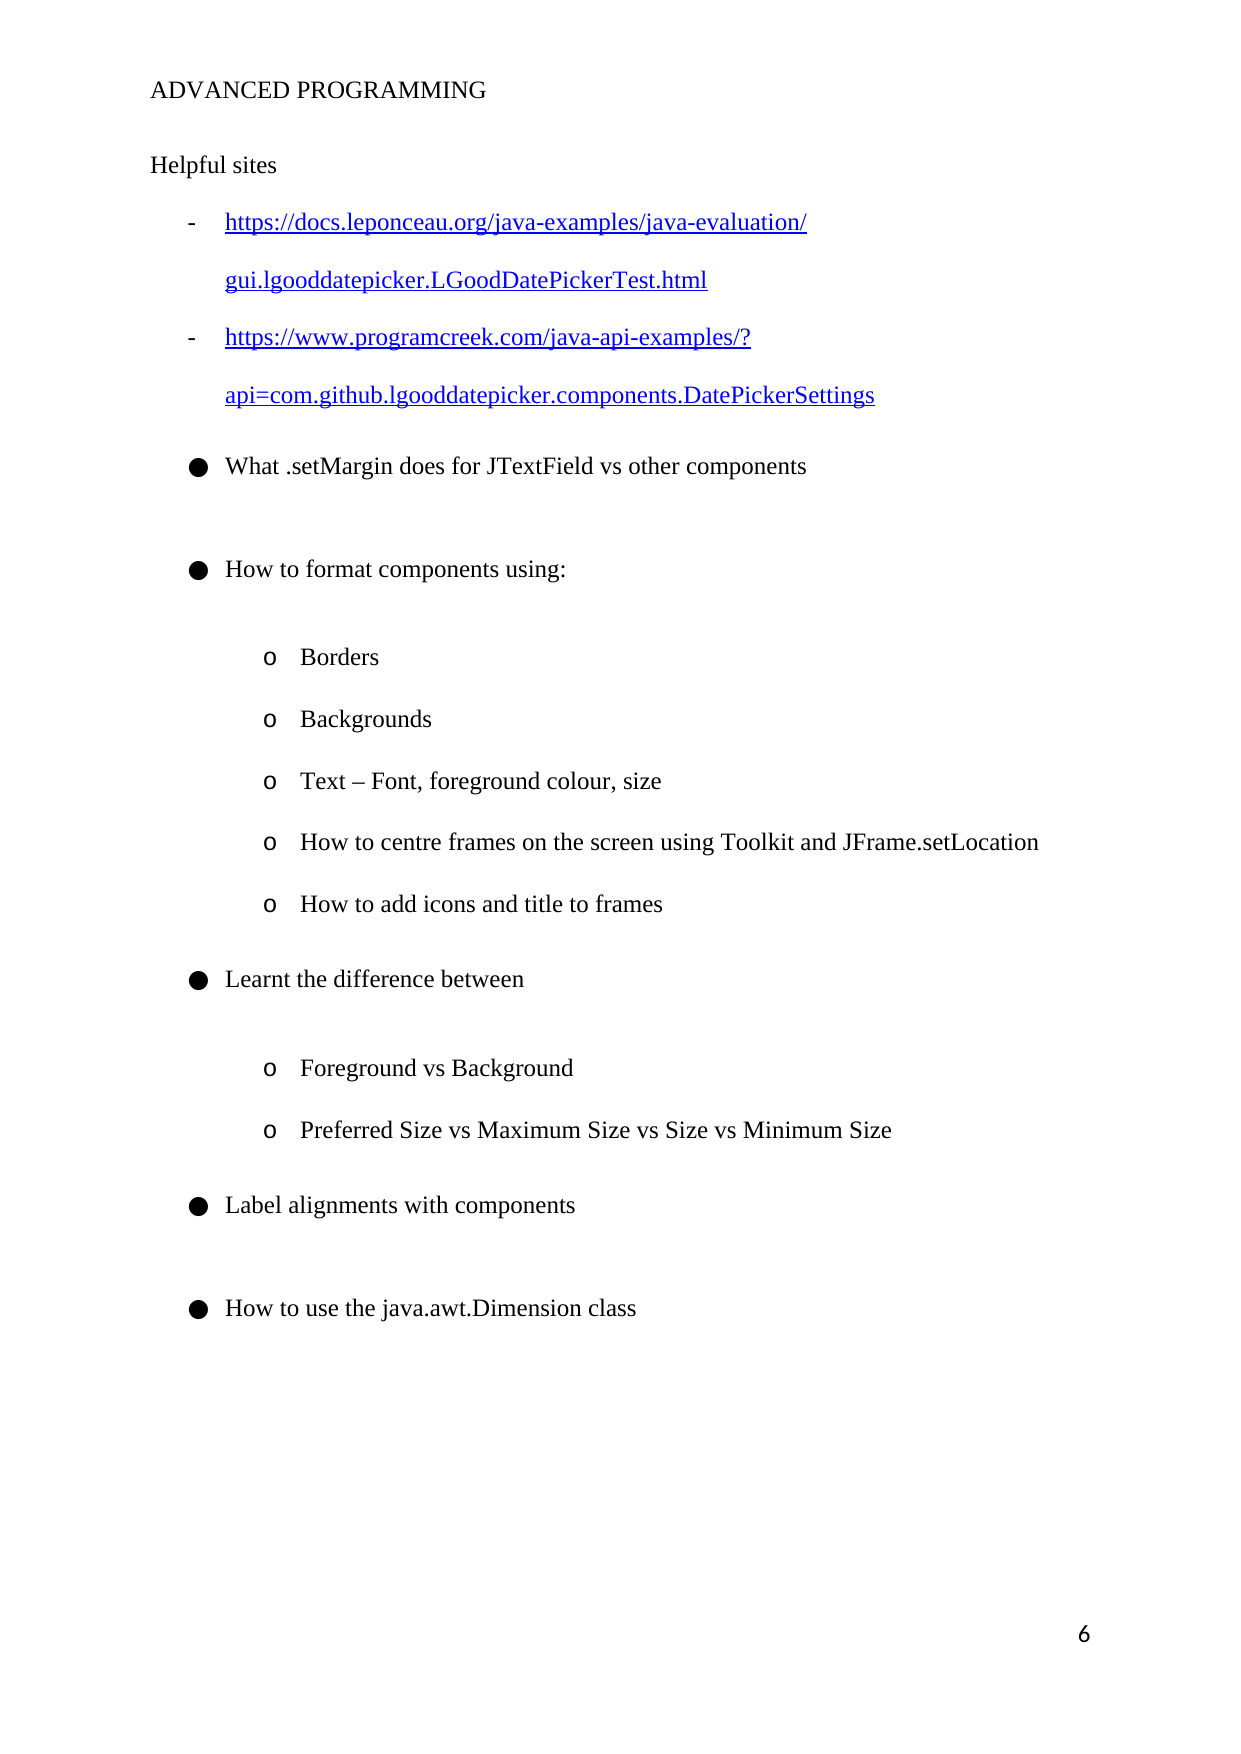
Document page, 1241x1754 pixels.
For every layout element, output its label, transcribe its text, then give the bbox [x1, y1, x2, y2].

list Text – Font, foreground colour, size [262, 766, 1090, 797]
list Foreground vs Background [262, 1053, 1090, 1084]
list https://docs.leponceau.org/java-examples/java-evaluation/gui.lgooddatepicker.LGoodDatePickerTest.html [187, 207, 1090, 294]
list What .setMargin does for JTextField vs other components [187, 437, 1090, 489]
text Helpful sites [150, 150, 1090, 179]
list Backgrounds [262, 704, 1090, 735]
list Borders [262, 642, 1090, 673]
list https://www.programcreek.com/java-api-examples/?api=com.github.lgooddatepicker.components.DatePickerSettings [187, 322, 1090, 409]
list Label alignments with components [187, 1177, 1090, 1228]
list How to use the java.awt.Dimension class [187, 1279, 1090, 1330]
list How to centre frames on the screen using Toolkit and JFrame.setLocation [262, 827, 1090, 858]
list How to add icons and title to frames [262, 889, 1090, 920]
list How to format components using: [187, 540, 1090, 591]
list Preferred Size vs Maximum Size vs Size vs Minimum Size [262, 1115, 1090, 1146]
list Learnt the difference between [187, 951, 1090, 1002]
